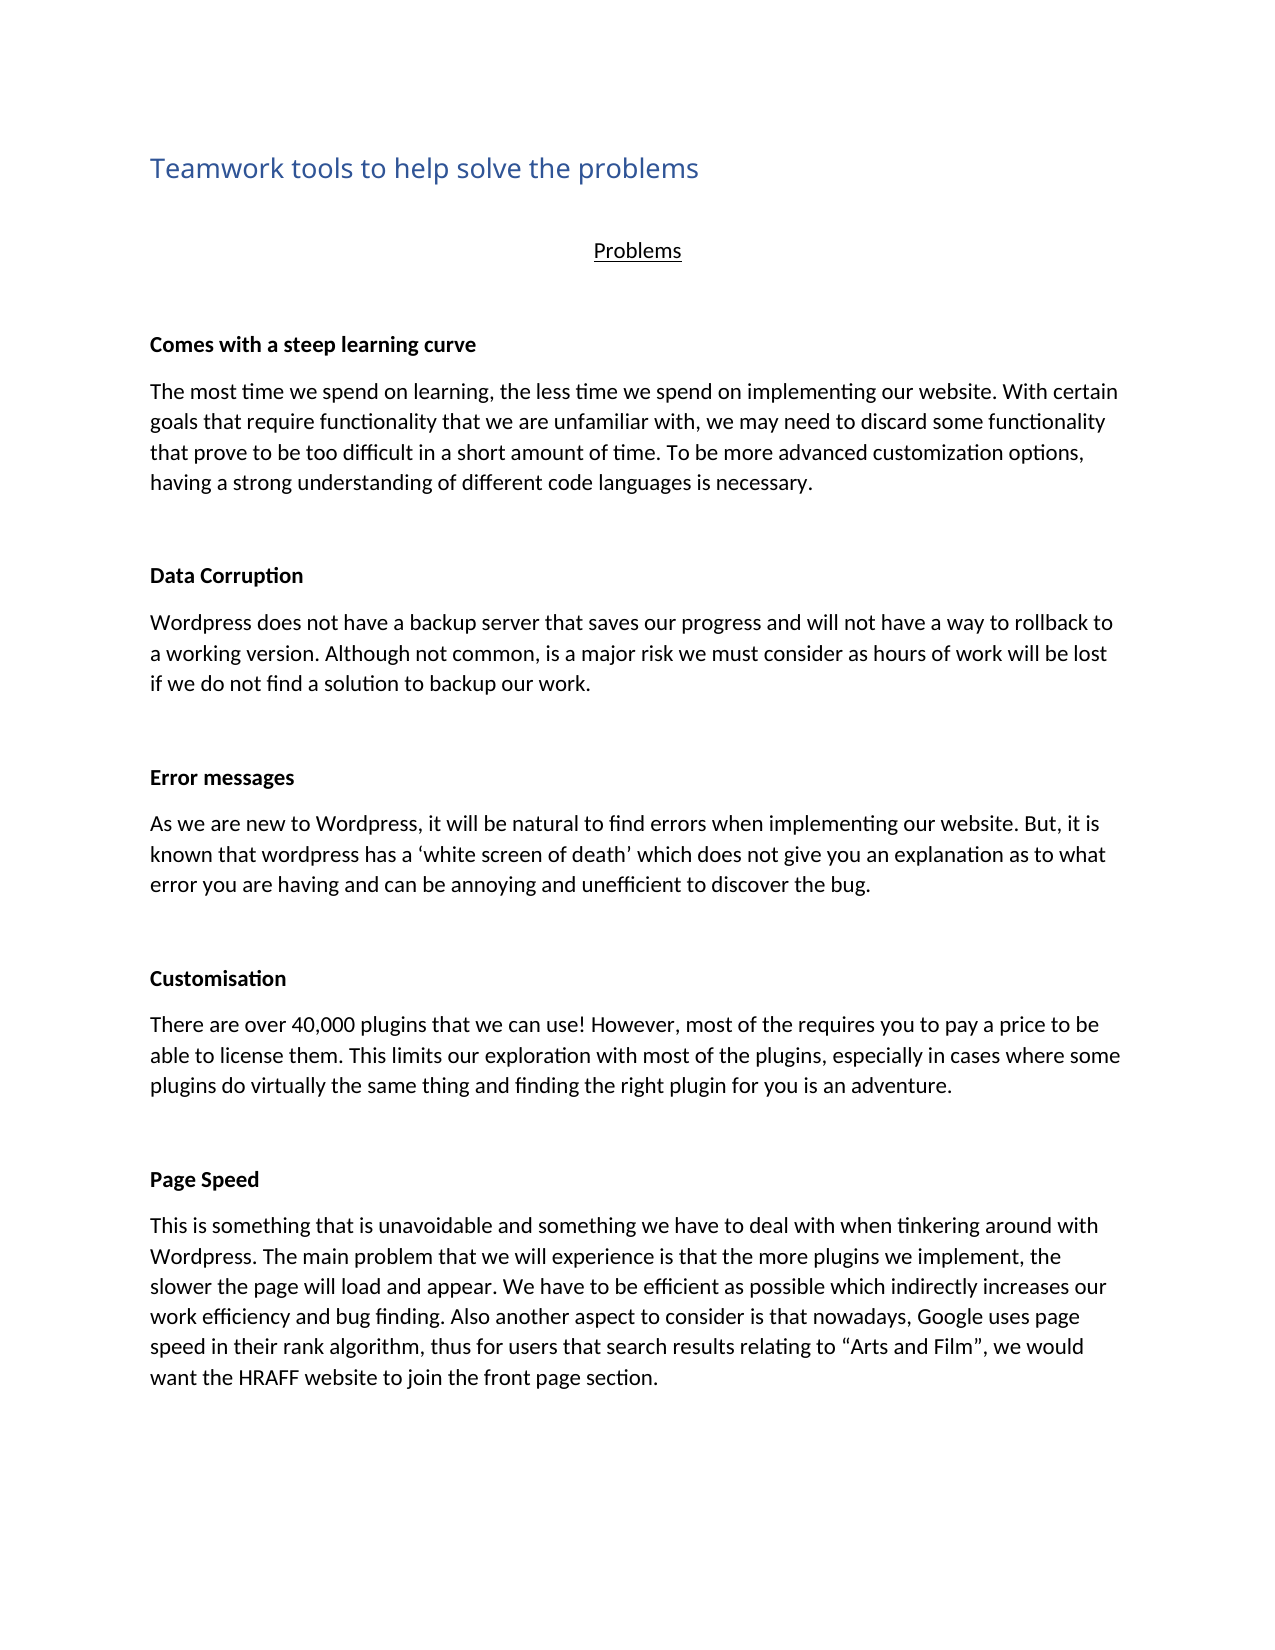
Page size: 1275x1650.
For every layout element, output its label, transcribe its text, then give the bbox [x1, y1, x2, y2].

text Error messages [150, 763, 1125, 791]
text Data Corruption [150, 562, 1125, 590]
text Wordpress does not have a backup server that saves our progress and will not have a way to rollback to a working version. Although not common, is a major risk we must consider as hours of work will be lost if we do not find a solution to backup our work. [150, 608, 1125, 697]
text As we are new to Wordpress, it will be natural to find errors when implementing our website. But, it is known that wordpress has a ‘white screen of death’ which does not give you an explanation as to what error you are having and can be annoying and unefficient to discover the bug. [150, 809, 1125, 898]
text Page Speed [150, 1165, 1125, 1193]
text Comes with a steep learning curve [150, 330, 1125, 358]
text Problems [150, 237, 1125, 265]
text Customisation [150, 964, 1125, 992]
text This is something that is unavoidable and something we have to deal with when tinkering around with Wordpress. The main problem that we will experience is that the more plugins we implement, the slower the page will load and appear. We have to be efficient as possible which indirectly increases our work efficiency and bug finding. Also another aspect to consider is that nowadays, Google uses page speed in their rank algorithm, thus for users that search results relating to “Arts and Film”, we would want the HRAFF website to join the front page section. [150, 1212, 1125, 1391]
text The most time we spend on learning, the less time we spend on implementing our website. With certain goals that require functionality that we are unfamiliar with, we may need to discard some functionality that prove to be too difficult in a short amount of time. To be more advanced customization options, having a strong understanding of different code languages is necessary. [150, 377, 1125, 496]
subtitle Teamwork tools to help solve the problems [150, 150, 1125, 187]
text There are over 40,000 plugins that we can use! However, most of the requires you to pay a price to be able to license them. This limits our exploration with most of the plugins, especially in cases where some plugins do virtually the same thing and finding the right plugin for you is an adventure. [150, 1011, 1125, 1099]
